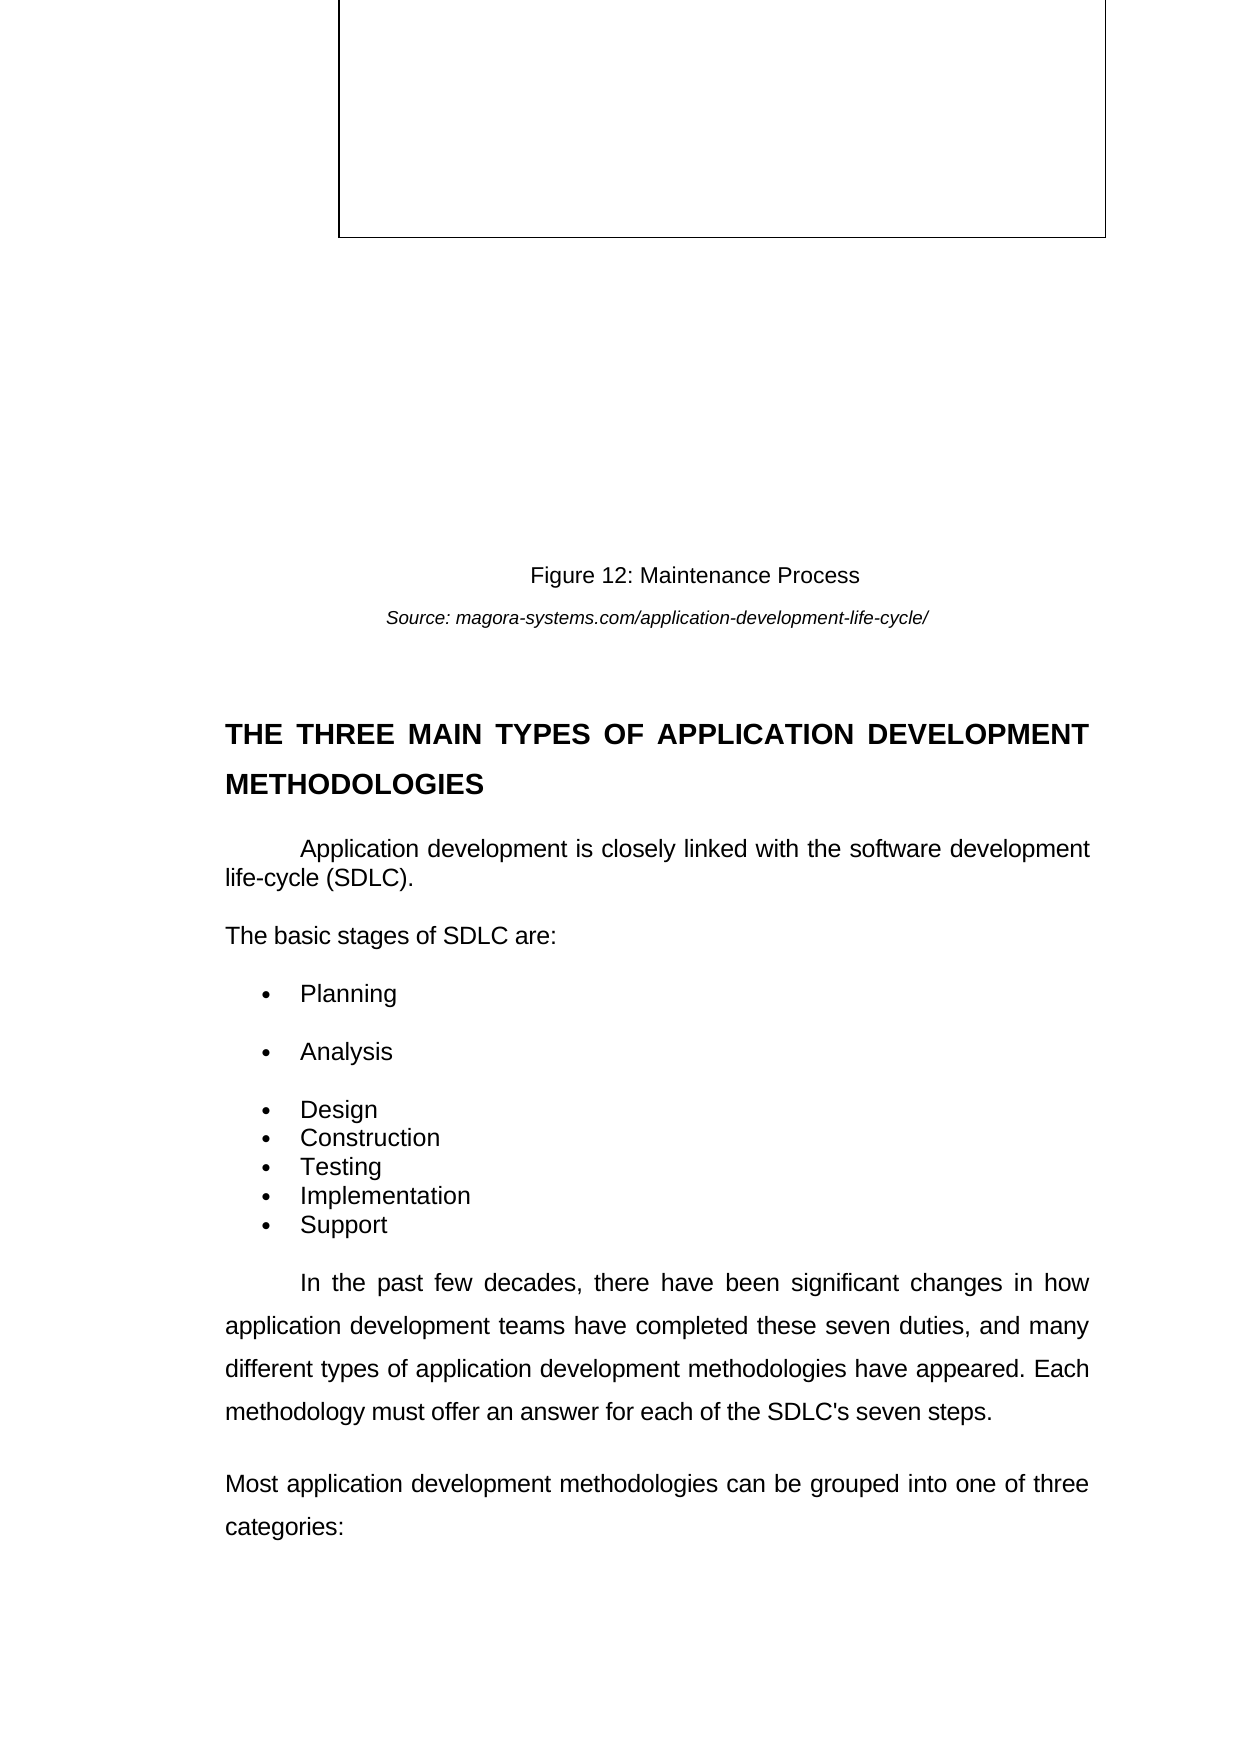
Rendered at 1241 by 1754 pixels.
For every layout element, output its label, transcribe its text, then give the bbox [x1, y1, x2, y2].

list Implementation [262, 1181, 1090, 1210]
text THE THREE MAIN TYPES OF APPLICATION DEVELOPMENT METHODOLOGIES [225, 717, 1090, 801]
list Testing [262, 1152, 1090, 1181]
list Design [262, 1095, 1090, 1123]
text The basic stages of SDLC are: [225, 921, 1090, 950]
text In the past few decades, there have been significant changes in how application development teams have completed these seven duties, and many different types of application development methodologies have appeared. Each methodology must offer an answer for each of the SDLC's seven steps. [225, 1268, 1090, 1426]
text Source: magora-systems.com/application-development-life-cycle/ [225, 607, 1090, 628]
text Most application development methodologies can be grouped into one of three categories: [225, 1469, 1090, 1541]
list Analysis [262, 1037, 1090, 1066]
text Figure 12: Maintenance Process [225, 562, 1090, 588]
list Construction [262, 1123, 1090, 1152]
list Support [262, 1210, 1090, 1238]
text Application development is closely linked with the software development life-cycle (SDLC). [225, 834, 1090, 892]
list Planning [262, 979, 1090, 1008]
